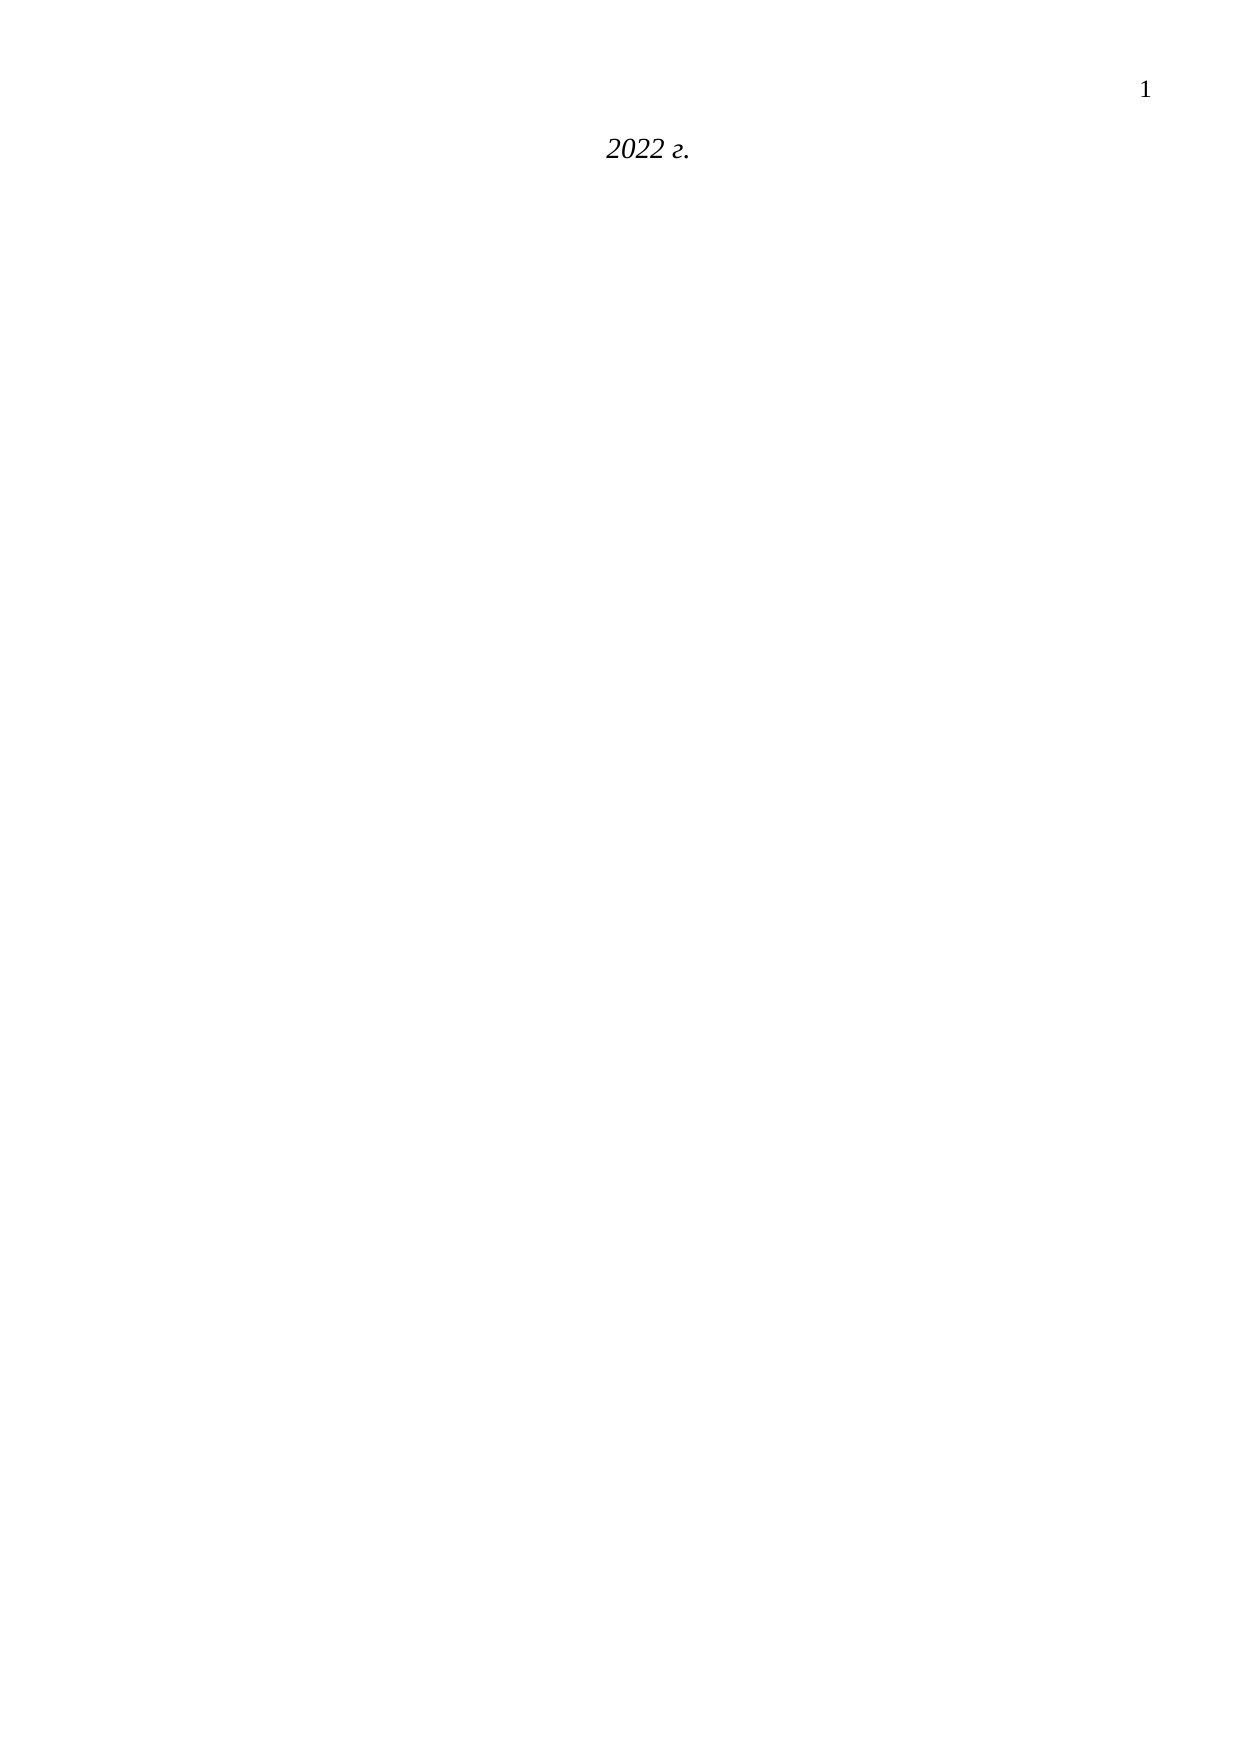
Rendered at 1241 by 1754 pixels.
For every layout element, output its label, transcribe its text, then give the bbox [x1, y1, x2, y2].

text 2022 г. [148, 131, 1152, 165]
